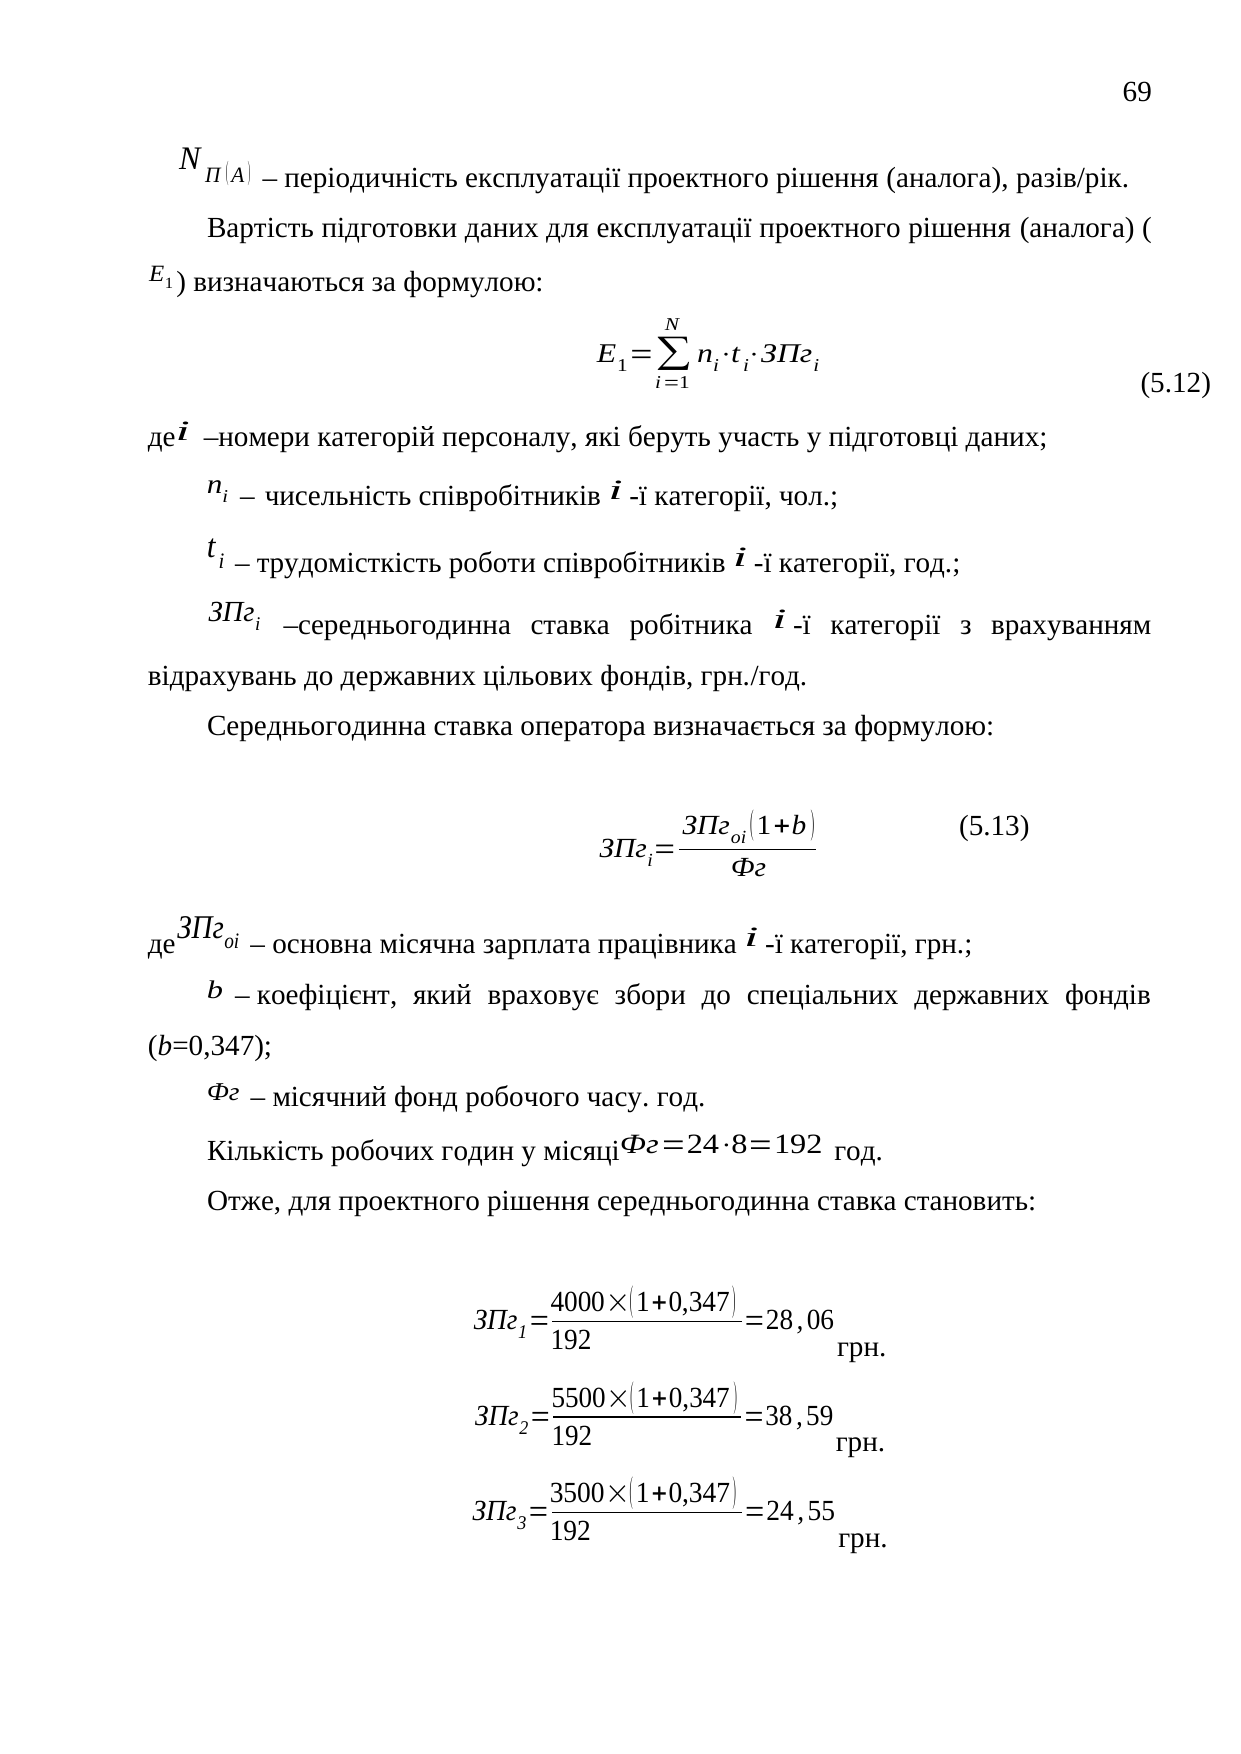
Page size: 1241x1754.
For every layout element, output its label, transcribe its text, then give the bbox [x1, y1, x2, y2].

text де –номери категорій персоналу, які беруть участь у підготовці даних; [148, 416, 1152, 453]
text Отже, для проектного рішення середньогодинна ставка становить: [148, 1183, 1152, 1217]
text грн. [148, 1475, 1152, 1553]
text (5.13) [148, 808, 1152, 842]
text – місячний фонд робочого часу. год. [148, 1078, 1152, 1113]
text грн. [148, 1379, 1152, 1458]
text – чисельність співробітників -ї категорії, чол.; [148, 469, 1152, 512]
text Кількість робочих годин у місяці год. [148, 1129, 1152, 1167]
text – коефіцієнт, який враховує збори до спеціальних державних фондів (b=0,347); [148, 976, 1152, 1061]
text Середньогодинна ставка оператора визначається за формулою: [148, 708, 1152, 741]
text Вартість підготовки даних для експлуатації проектного рішення (аналога) () визначаються за формулою: [148, 211, 1152, 298]
text (5.12) [148, 315, 1152, 399]
text – періодичність експлуатації проектного рішення (аналога), разів/рік. [148, 141, 1152, 194]
text – трудомісткість роботи співробітників -ї категорії, год.; [148, 529, 1152, 579]
text грн. [148, 1284, 1152, 1363]
text –середньогодинна ставка робітника -ї категорії з врахуванням відрахувань до державних цільових фондів, грн./год. [148, 596, 1152, 691]
text де – основна місячна зарплата працівника -ї категорії, грн.; [148, 909, 1152, 959]
